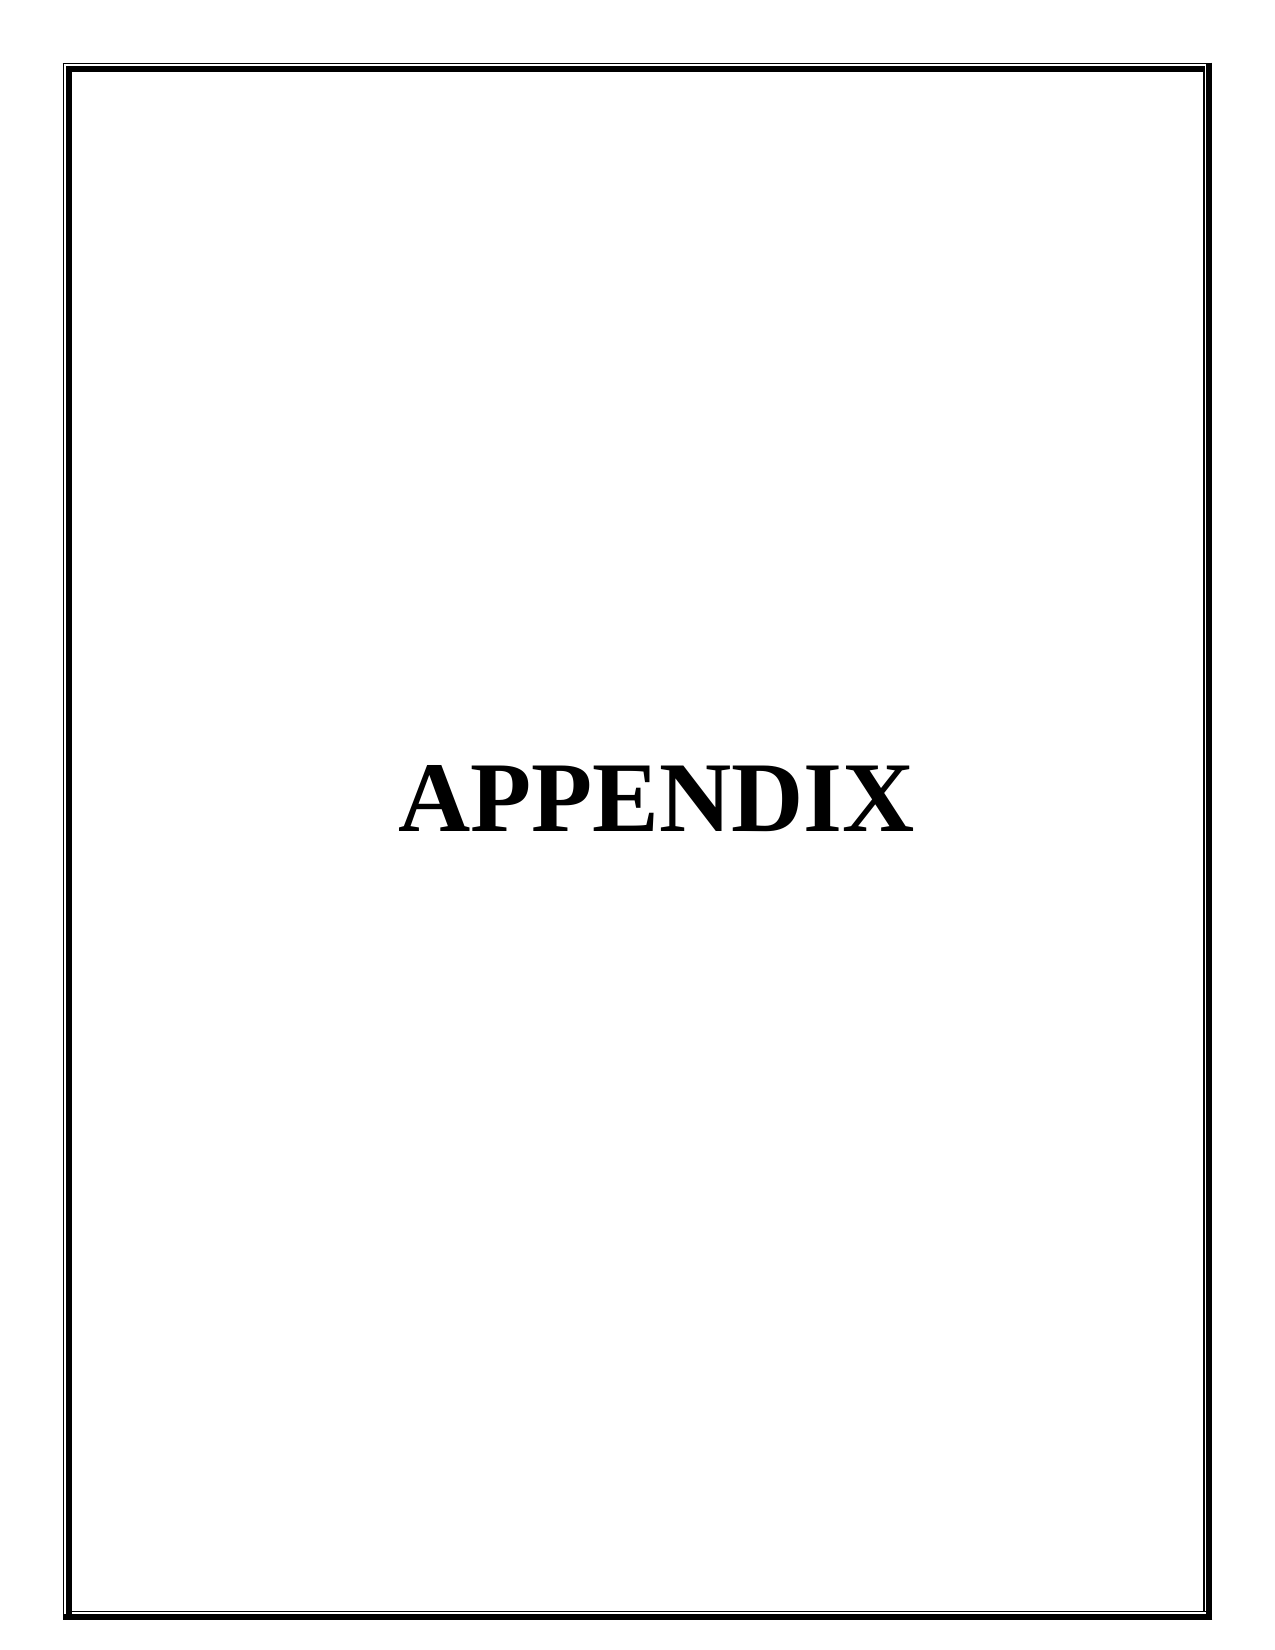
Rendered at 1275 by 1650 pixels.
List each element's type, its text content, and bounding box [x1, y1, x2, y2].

list APPENDIX [159, 738, 1153, 853]
